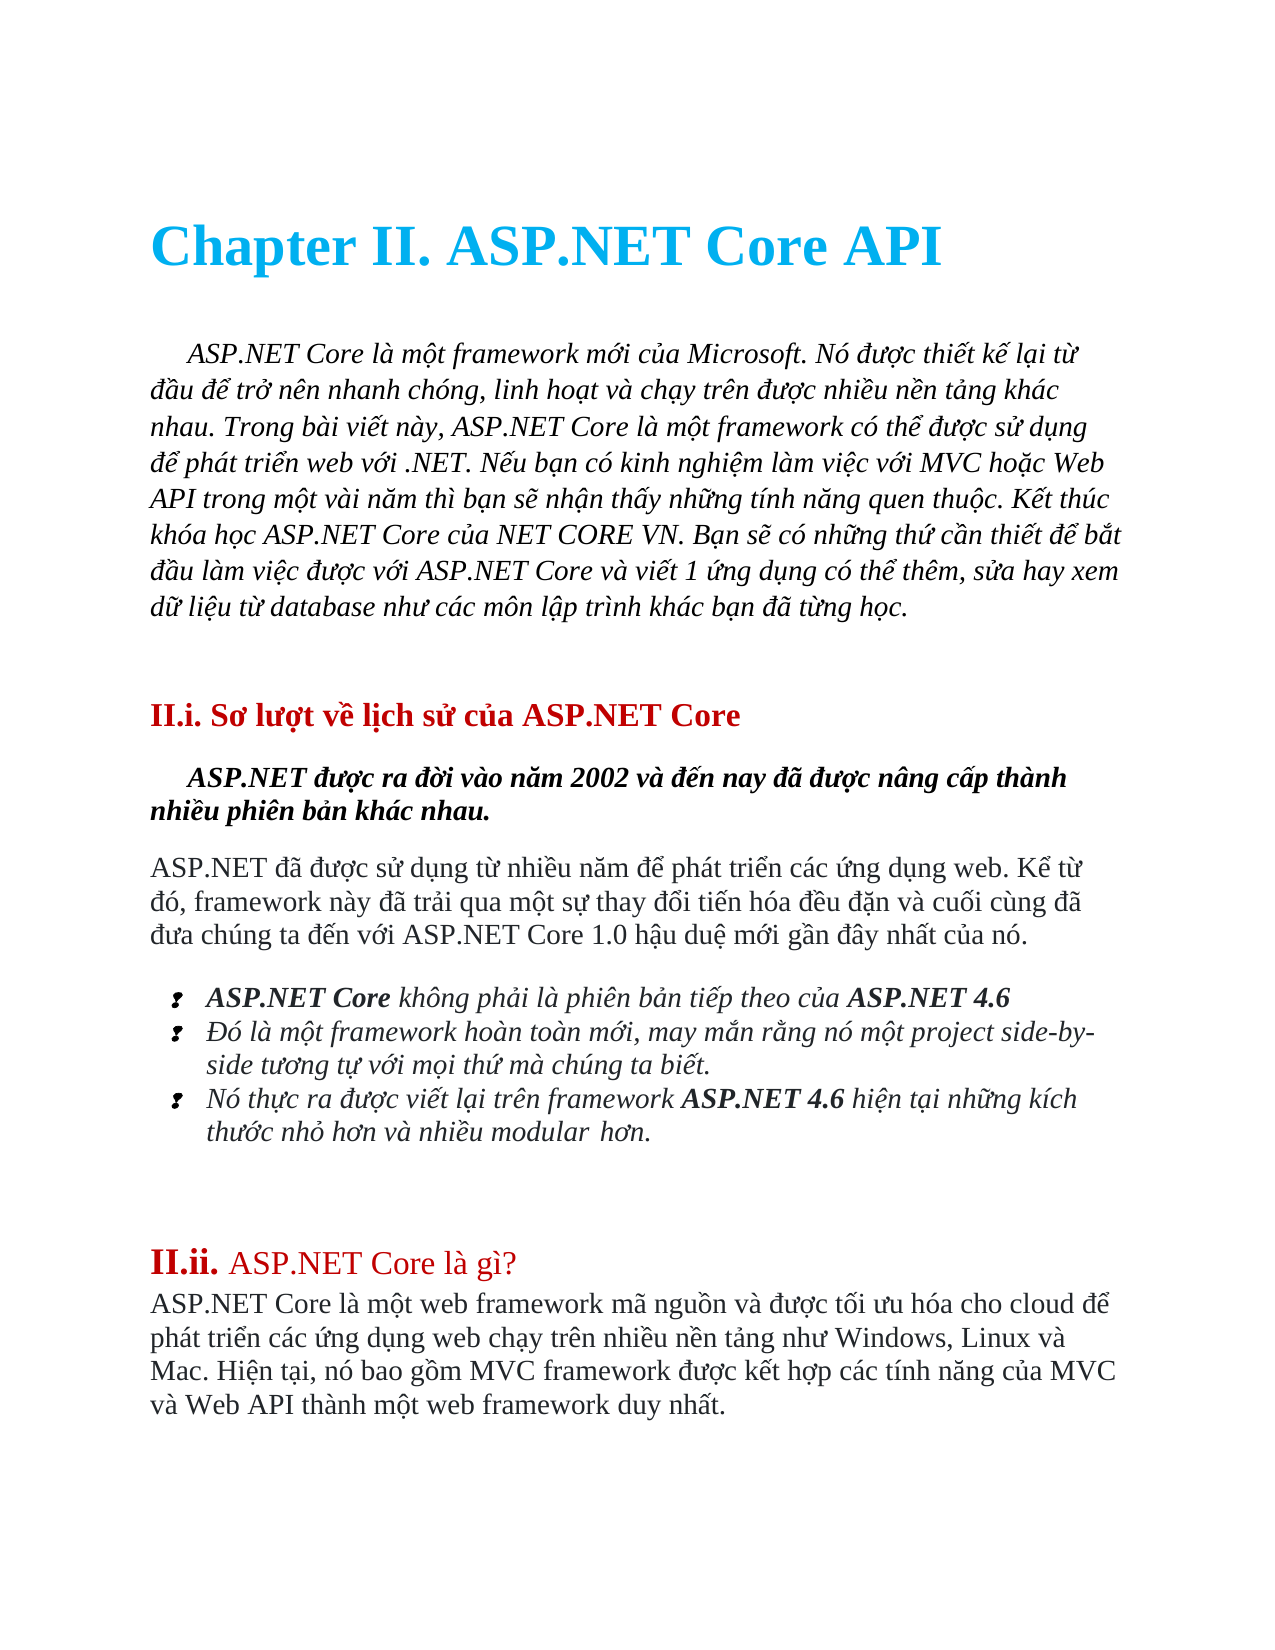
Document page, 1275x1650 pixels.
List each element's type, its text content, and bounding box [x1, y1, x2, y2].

text ASP.NET Core là một web framework mã nguồn và được tối ưu hóa cho cloud để phát triển các ứng dụng web chạy trên nhiều nền tảng như Windows, Linux và Mac. Hiện tại, nó bao gồm MVC framework được kết hợp các tính năng của MVC và Web API thành một web framework duy nhất. [150, 1286, 1125, 1420]
subtitle Chapter II. ASP.NET Core API [150, 211, 1125, 278]
text ASP.NET đã được sử dụng từ nhiều năm để phát triển các ứng dụng web. Kể từ đó, framework này đã trải qua một sự thay đổi tiến hóa đều đặn và cuối cùng đã đưa chúng ta đến với ASP.NET Core 1.0 hậu duệ mới gần đây nhất của nó. [150, 850, 1125, 951]
list ASP.NET Core không phải là phiên bản tiếp theo của ASP.NET 4.6 [169, 980, 1125, 1014]
text ASP.NET Core là một framework mới của Microsoft. Nó được thiết kế lại từ đầu để trở nên nhanh chóng, linh hoạt và chạy trên được nhiều nền tảng khác nhau. Trong bài viết này, ASP.NET Core là một framework có thể được sử dụng để phát triển web với .NET. Nếu bạn có kinh nghiệm làm việc với MVC hoặc Web API trong một vài năm thì bạn sẽ nhận thấy những tính năng quen thuộc. Kết thúc khóa học ASP.NET Core của NET CORE VN. Bạn sẽ có những thứ cần thiết để bắt đầu làm việc được với ASP.NET Core và viết 1 ứng dụng có thể thêm, sửa hay xem dữ liệu từ database như các môn lập trình khác bạn đã từng học. [150, 336, 1125, 623]
text ASP.NET được ra đời vào năm 2002 và đến nay đã được nâng cấp thành nhiều phiên bản khác nhau. [150, 760, 1125, 827]
list Đó là một framework hoàn toàn mới, may mắn rằng nó một project side-by-side tương tự với mọi thứ mà chúng ta biết. [169, 1014, 1125, 1081]
subtitle II.i. Sơ lượt về lịch sử của ASP.NET Core [150, 695, 1125, 733]
subtitle II.ii. ASP.NET Core là gì? [150, 1240, 1125, 1283]
list Nó thực ra được viết lại trên framework ASP.NET 4.6 hiện tại những kích thước nhỏ hơn và nhiều modular hơn. [169, 1081, 1125, 1148]
